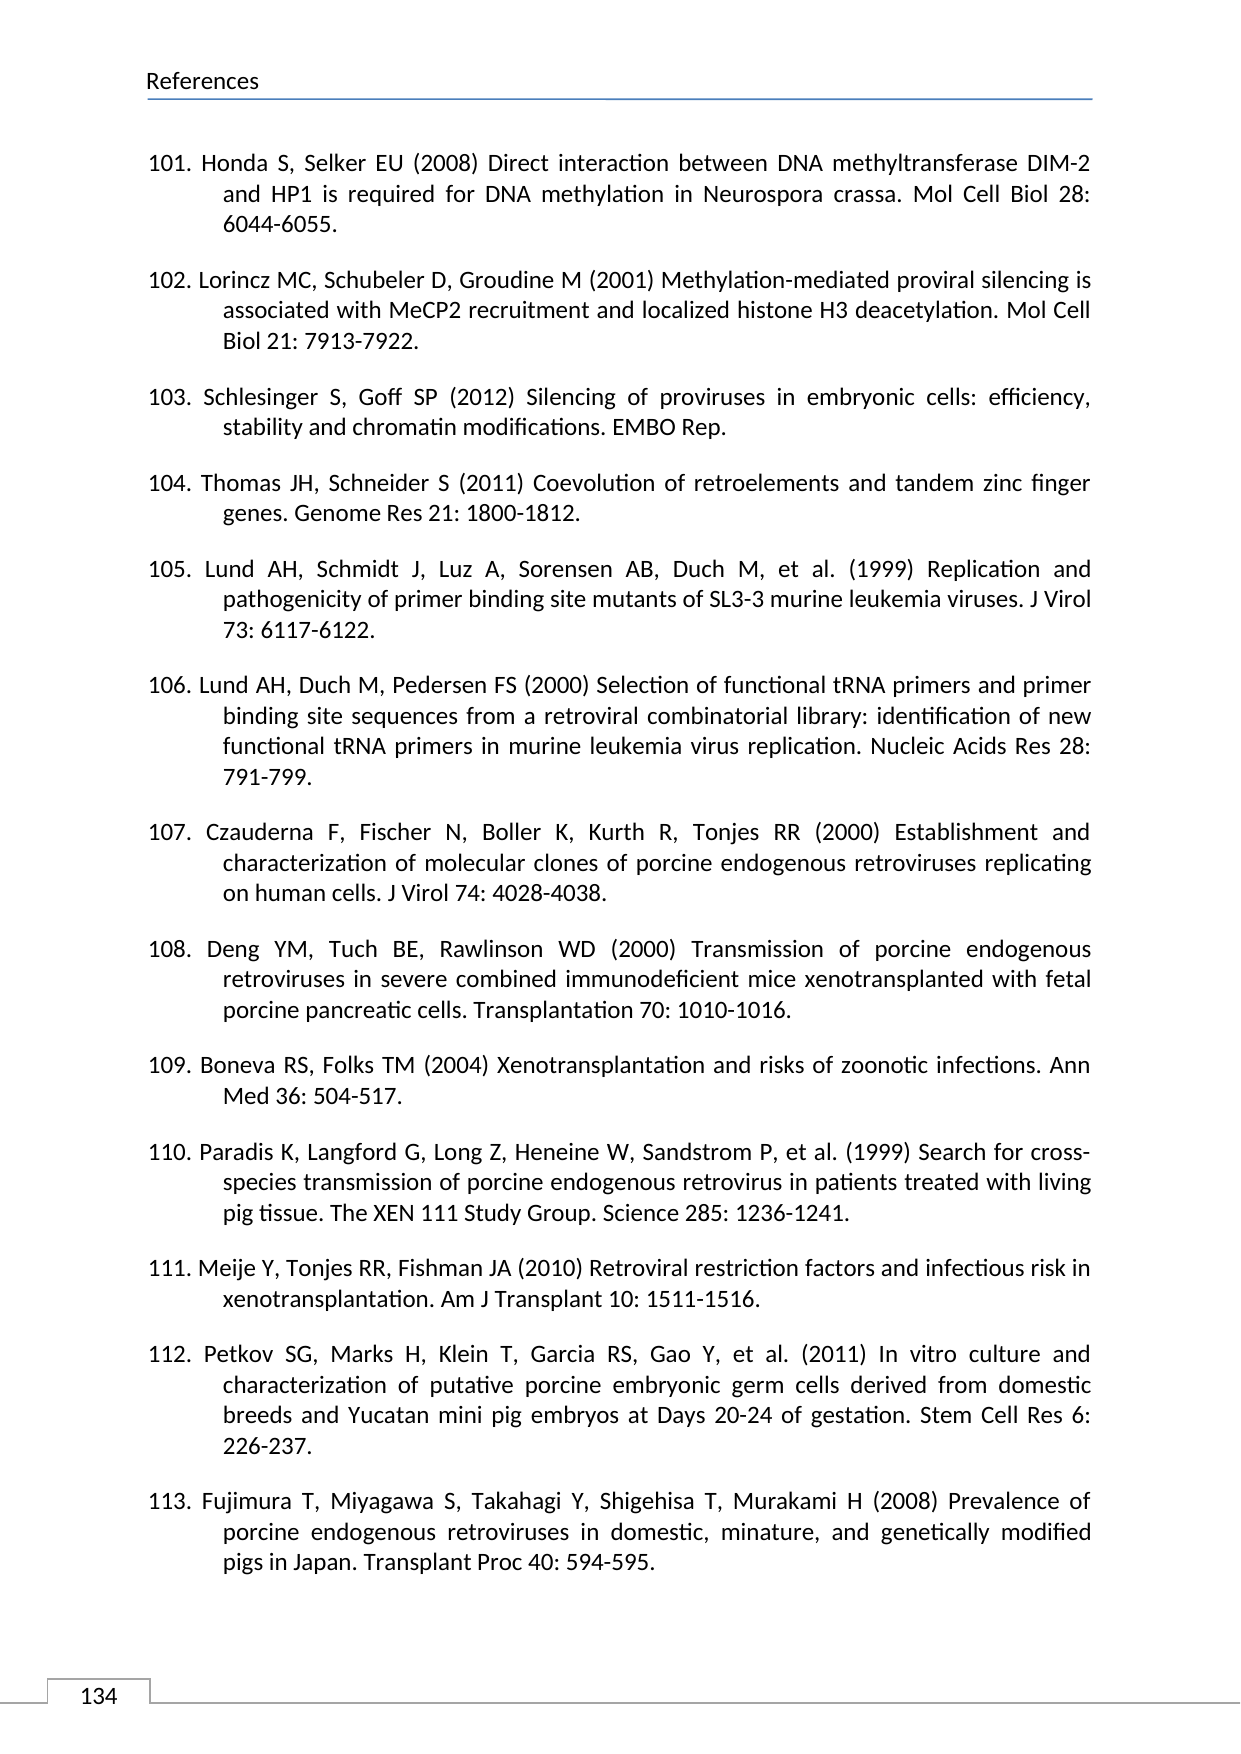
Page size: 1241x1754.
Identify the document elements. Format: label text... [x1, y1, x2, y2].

text 104. Thomas JH, Schneider S (2011) Coevolution of retroelements and tandem zinc finger genes. Genome Res 21: 1800-1812. [148, 467, 1093, 528]
text 106. Lund AH, Duch M, Pedersen FS (2000) Selection of functional tRNA primers and primer binding site sequences from a retroviral combinatorial library: identification of new functional tRNA primers in murine leukemia virus replication. Nucleic Acids Res 28: 791-799. [148, 669, 1093, 791]
text 101. Honda S, Selker EU (2008) Direct interaction between DNA methyltransferase DIM-2 and HP1 is required for DNA methylation in Neurospora crassa. Mol Cell Biol 28: 6044-6055. [148, 148, 1093, 239]
text 113. Fujimura T, Miyagawa S, Takahagi Y, Shigehisa T, Murakami H (2008) Prevalence of porcine endogenous retroviruses in domestic, minature, and genetically modified pigs in Japan. Transplant Proc 40: 594-595. [148, 1485, 1093, 1577]
text 112. Petkov SG, Marks H, Klein T, Garcia RS, Gao Y, et al. (2011) In vitro culture and characterization of putative porcine embryonic germ cells derived from domestic breeds and Yucatan mini pig embryos at Days 20-24 of gestation. Stem Cell Res 6: 226-237. [148, 1338, 1093, 1460]
text 103. Schlesinger S, Goff SP (2012) Silencing of proviruses in embryonic cells: efficiency, stability and chromatin modifications. EMBO Rep. [148, 381, 1093, 442]
text 110. Paradis K, Langford G, Long Z, Heneine W, Sandstrom P, et al. (1999) Search for cross-species transmission of porcine endogenous retrovirus in patients treated with living pig tissue. The XEN 111 Study Group. Science 285: 1236-1241. [148, 1136, 1093, 1227]
text 111. Meije Y, Tonjes RR, Fishman JA (2010) Retroviral restriction factors and infectious risk in xenotransplantation. Am J Transplant 10: 1511-1516. [148, 1252, 1093, 1313]
text 109. Boneva RS, Folks TM (2004) Xenotransplantation and risks of zoonotic infections. Ann Med 36: 504-517. [148, 1049, 1093, 1111]
text 102. Lorincz MC, Schubeler D, Groudine M (2001) Methylation-mediated proviral silencing is associated with MeCP2 recruitment and localized histone H3 deacetylation. Mol Cell Biol 21: 7913-7922. [148, 264, 1093, 356]
text 107. Czauderna F, Fischer N, Boller K, Kurth R, Tonjes RR (2000) Establishment and characterization of molecular clones of porcine endogenous retroviruses replicating on human cells. J Virol 74: 4028-4038. [148, 816, 1093, 908]
text 105. Lund AH, Schmidt J, Luz A, Sorensen AB, Duch M, et al. (1999) Replication and pathogenicity of primer binding site mutants of SL3-3 murine leukemia viruses. J Virol 73: 6117-6122. [148, 553, 1093, 644]
text 108. Deng YM, Tuch BE, Rawlinson WD (2000) Transmission of porcine endogenous retroviruses in severe combined immunodeficient mice xenotransplanted with fetal porcine pancreatic cells. Transplantation 70: 1010-1016. [148, 933, 1093, 1024]
